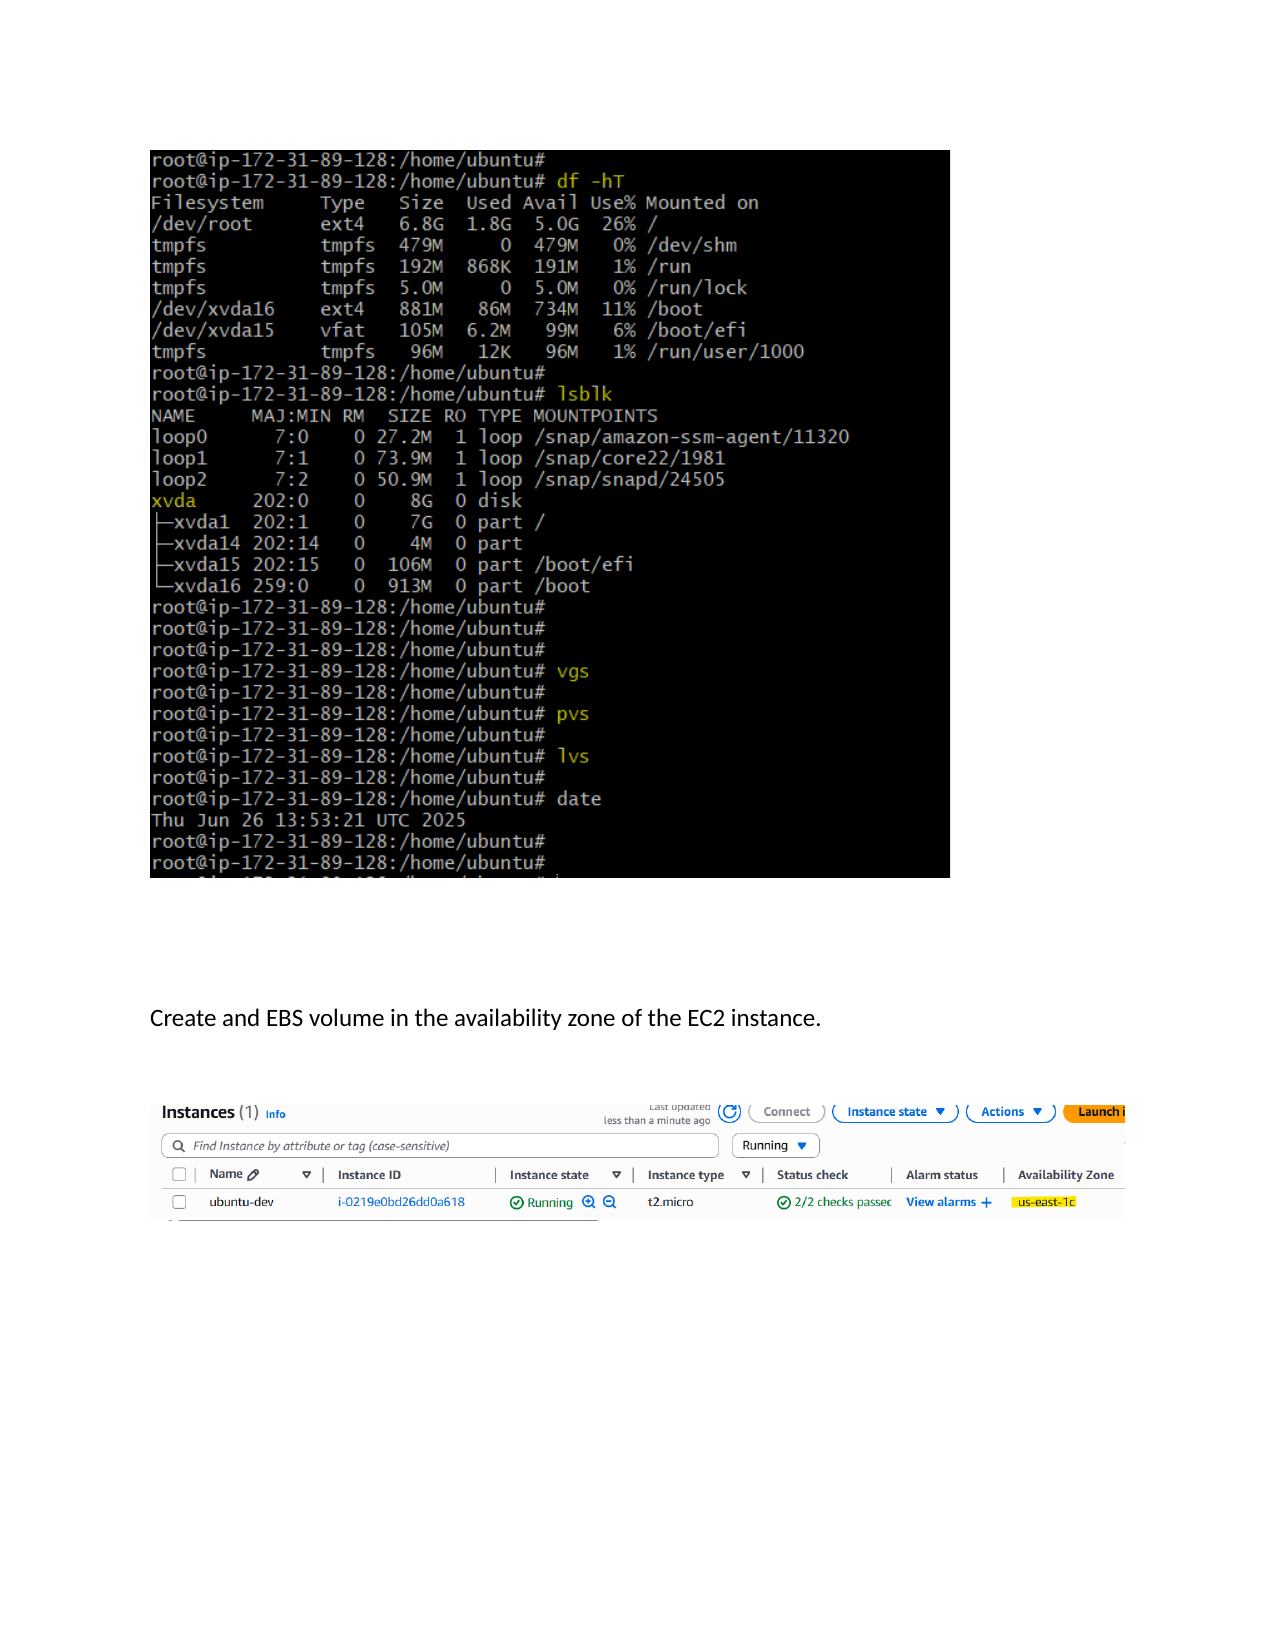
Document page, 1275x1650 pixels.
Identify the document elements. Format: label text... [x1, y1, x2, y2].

picture [150, 1105, 1125, 1221]
picture [150, 150, 951, 878]
text Create and EBS volume in the availability zone of the EC2 instance. [150, 1002, 1125, 1033]
